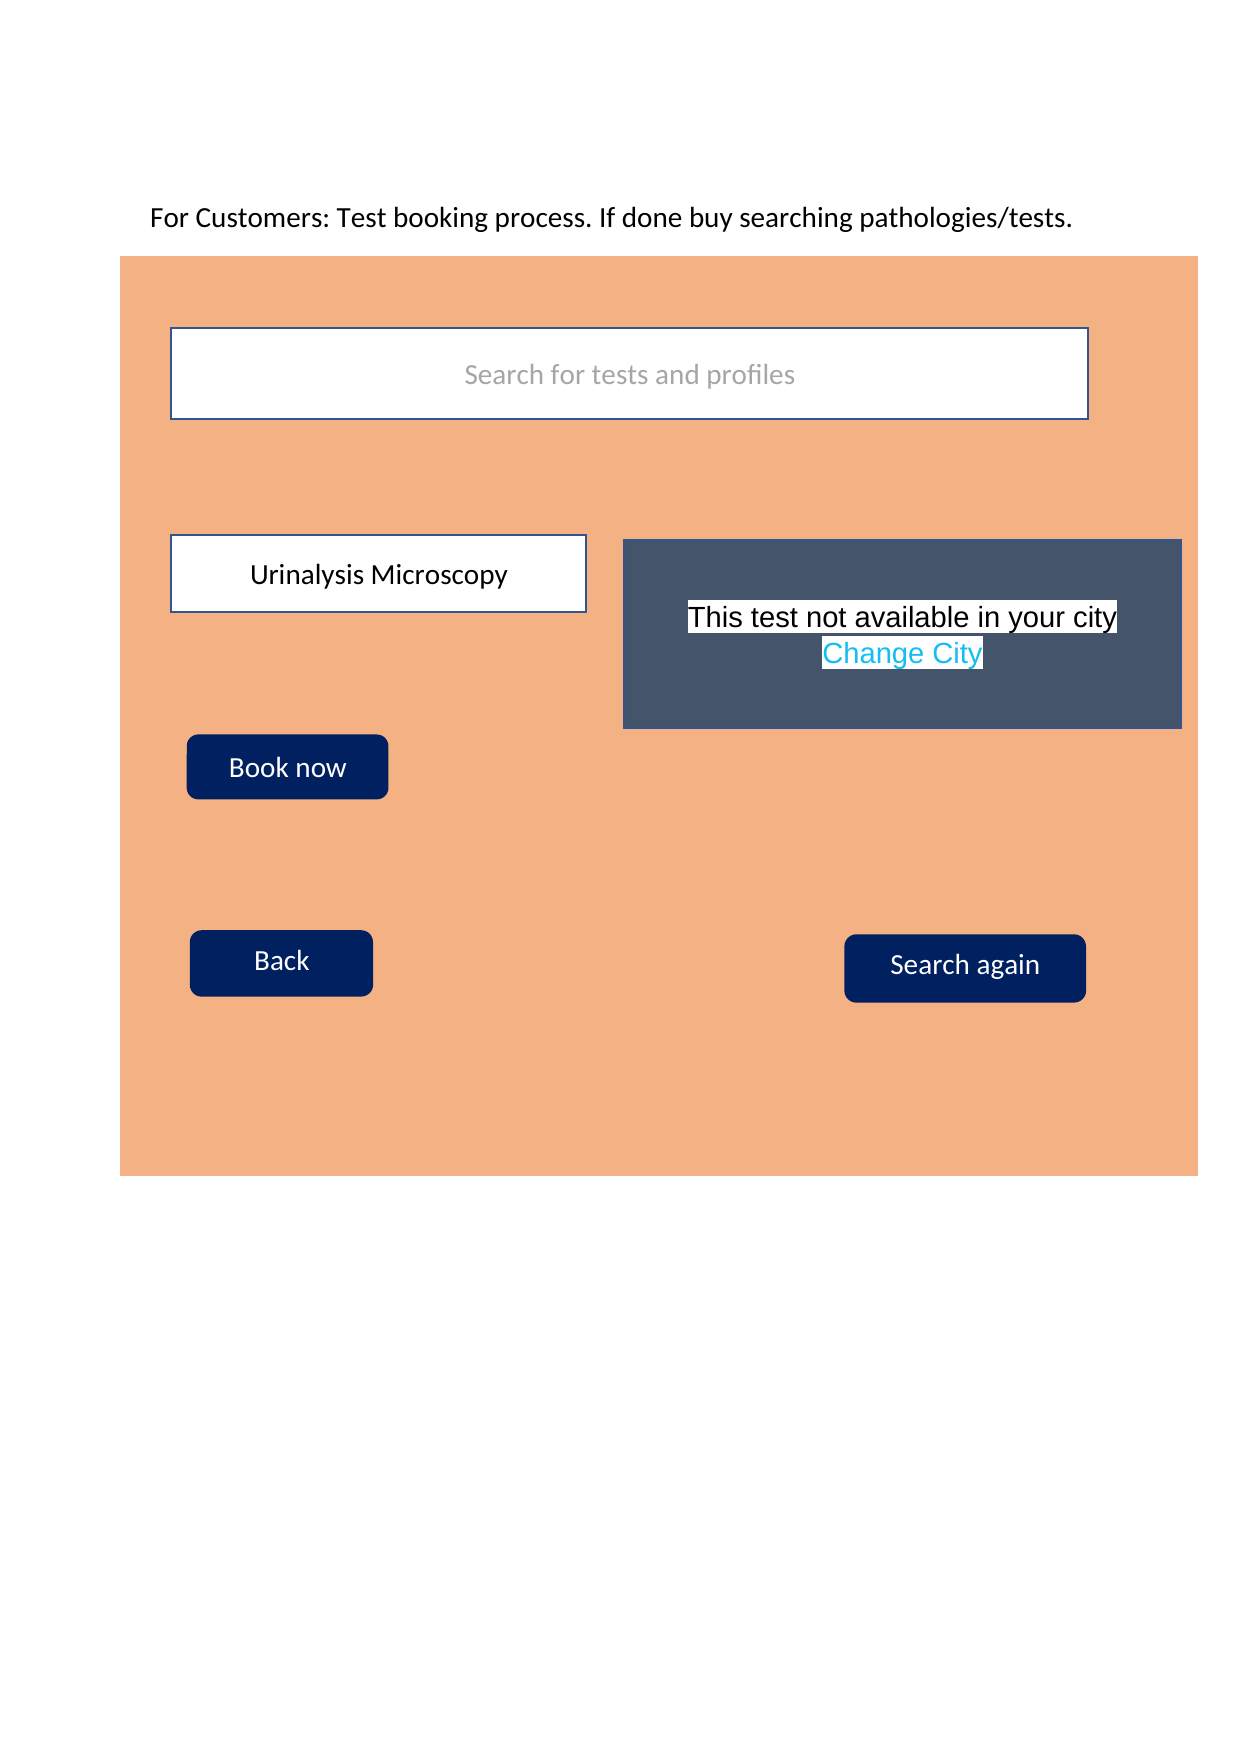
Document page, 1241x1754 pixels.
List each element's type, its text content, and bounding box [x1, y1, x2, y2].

text For Customers: Test booking process. If done buy searching pathologies/tests. [150, 199, 1090, 235]
